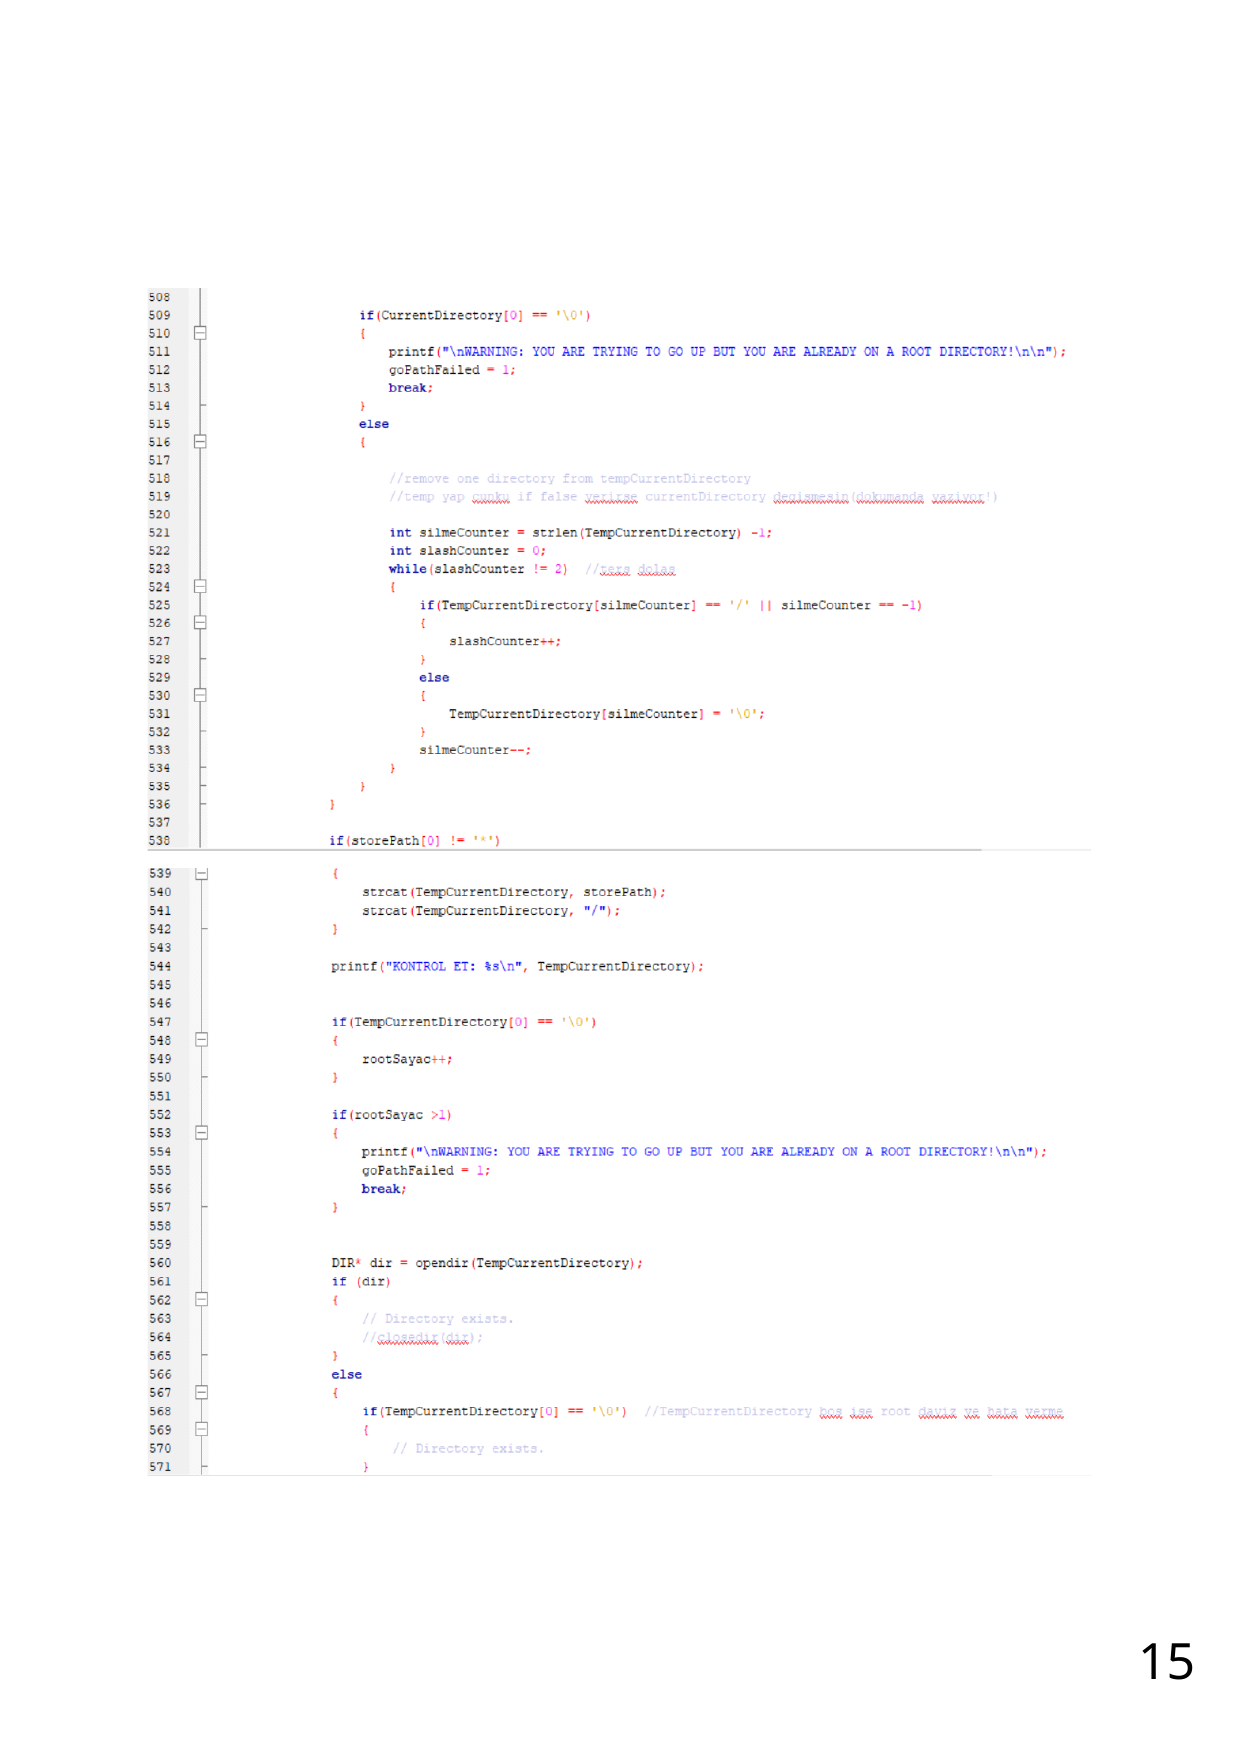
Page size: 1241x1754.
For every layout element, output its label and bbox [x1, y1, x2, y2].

picture [147, 288, 1092, 851]
picture [147, 868, 1093, 1476]
